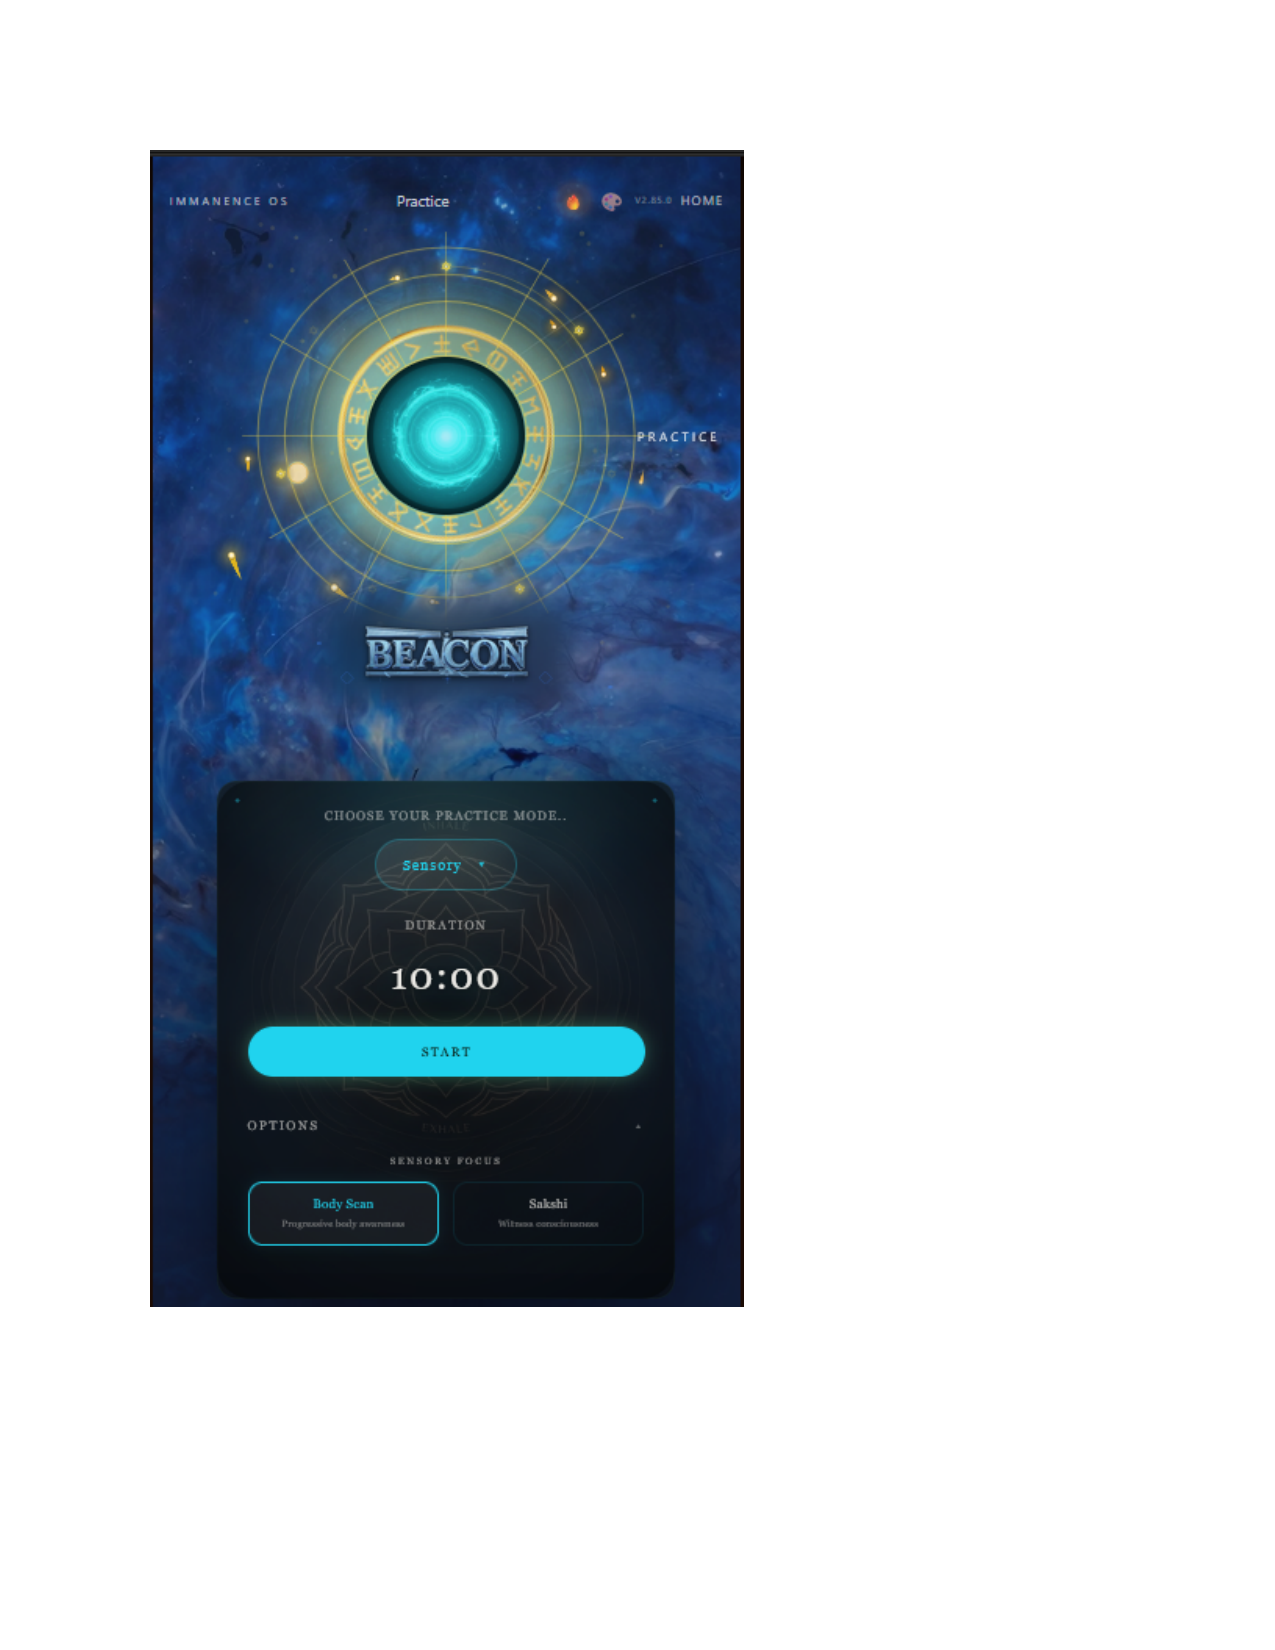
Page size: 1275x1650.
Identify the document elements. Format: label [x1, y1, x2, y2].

picture [150, 150, 744, 1307]
